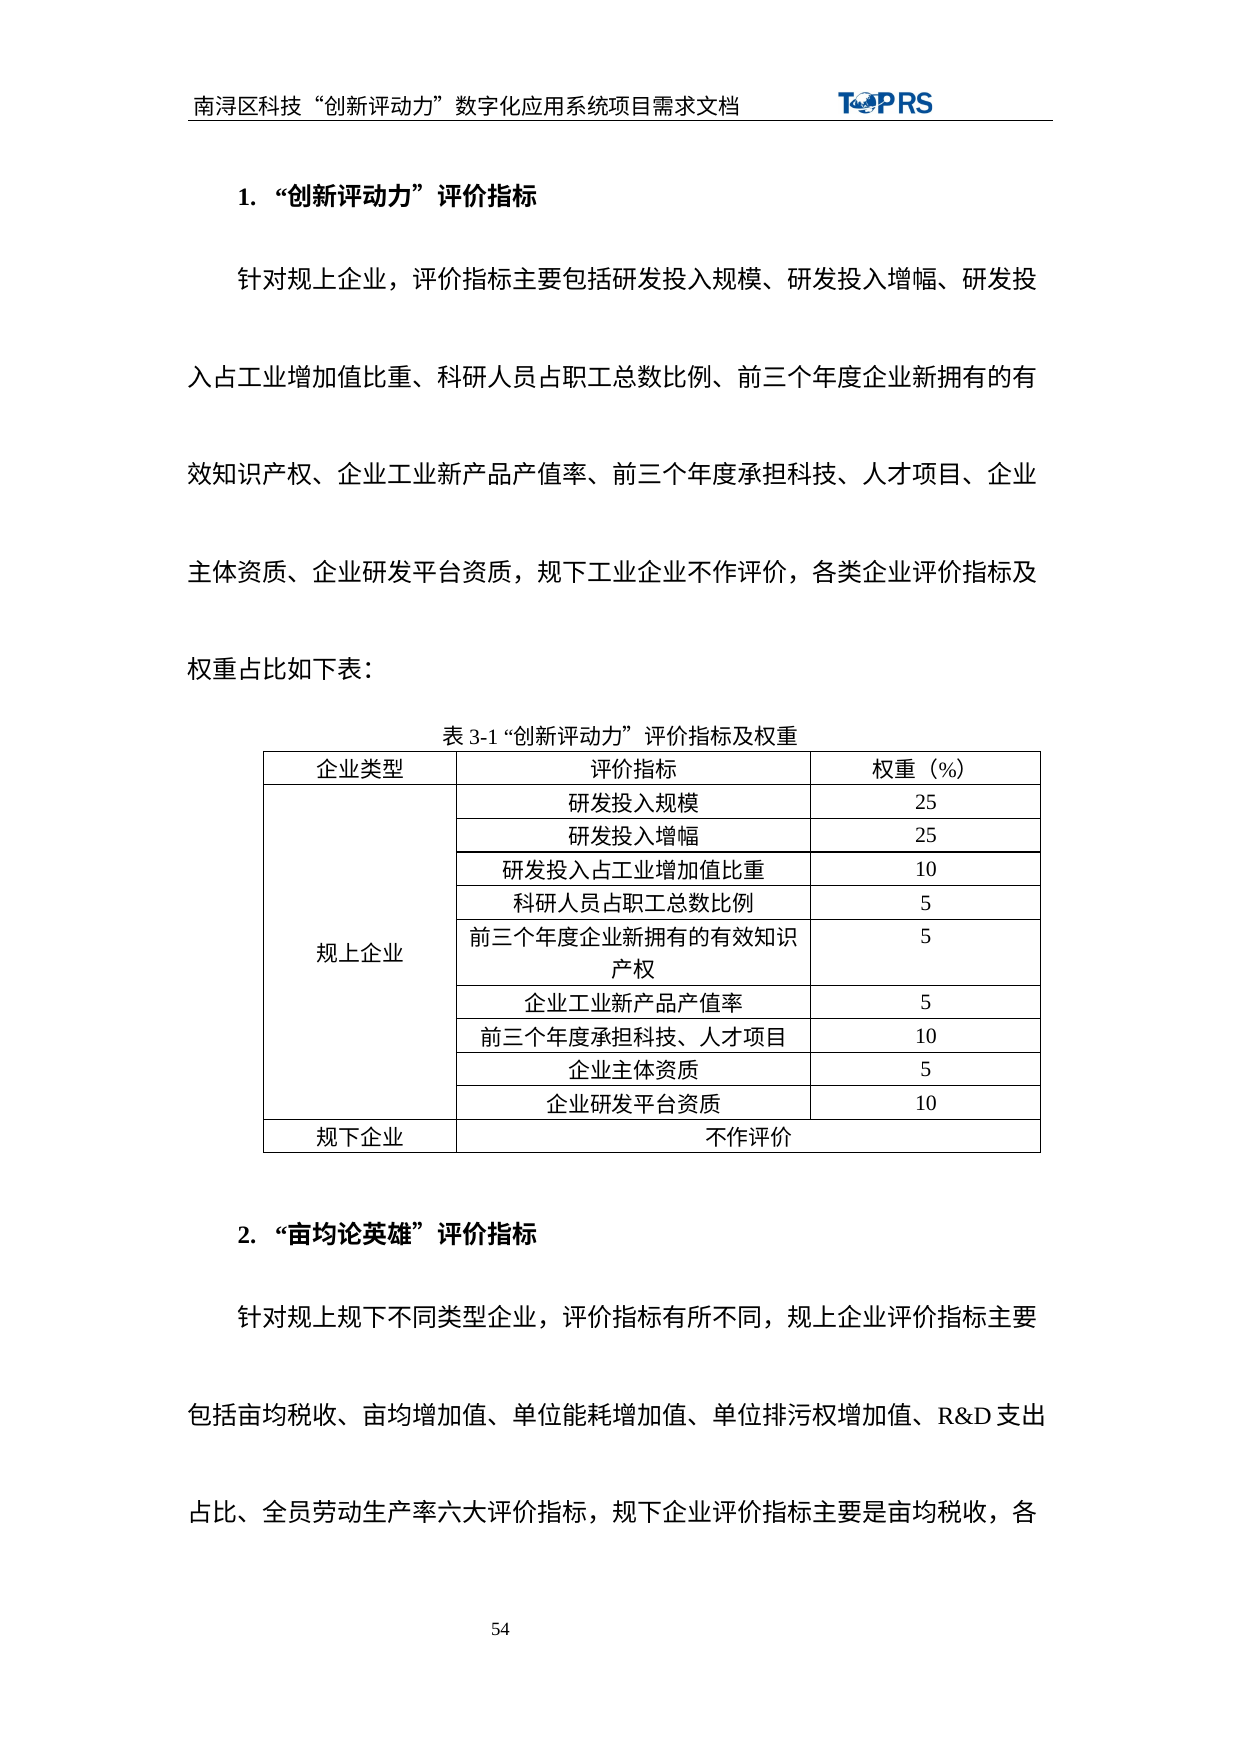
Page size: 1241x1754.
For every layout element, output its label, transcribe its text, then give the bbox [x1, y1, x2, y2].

table_header 评价指标 [457, 752, 810, 784]
table_cell 5 [811, 920, 1040, 984]
list “创新评动力”评价指标 [237, 162, 1053, 227]
table_cell 企业工业新产品产值率 [457, 986, 810, 1018]
table_cell 前三个年度企业新拥有的有效知识产权 [457, 920, 810, 984]
table_cell 10 [811, 1019, 1040, 1052]
table_header 权重（%） [811, 752, 1040, 784]
table_cell 企业主体资质 [457, 1053, 810, 1085]
table_cell 前三个年度承担科技、人才项目 [457, 1019, 810, 1052]
table_cell 5 [811, 886, 1040, 918]
table_header 企业类型 [264, 752, 456, 784]
table_cell 5 [811, 986, 1040, 1018]
picture [837, 91, 933, 114]
table_cell 10 [811, 1086, 1040, 1119]
table_cell 25 [811, 785, 1040, 818]
table_cell 企业研发平台资质 [457, 1086, 810, 1119]
table_cell 科研人员占职工总数比例 [457, 886, 810, 918]
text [187, 1283, 1053, 1543]
table_cell 研发投入规模 [457, 785, 810, 818]
table_cell 5 [811, 1053, 1040, 1085]
table_cell 研发投入占工业增加值比重 [457, 853, 810, 885]
table_cell 10 [811, 853, 1040, 885]
list “亩均论英雄”评价指标 [237, 1200, 1053, 1265]
table_cell 规下企业 [264, 1120, 456, 1152]
table_cell 研发投入增幅 [457, 819, 810, 851]
table_cell 25 [811, 819, 1040, 851]
table_cell 不作评价 [457, 1120, 1040, 1152]
text 表3-1 “创新评动力”评价指标及权重 [187, 718, 1053, 751]
table_cell 规上企业 [264, 785, 456, 1119]
text 针对规上企业，评价指标主要包括研发投入规模、研发投入增幅、研发投入占工业增加值比重、科研人员占职工总数比例、前三个年度企业新拥有的有效知识产权、企业工业新产品产值率、前三个年度承担科技、人才项目、企业主体资质、企业研发平台资质，规下工业企业不作评价，各类企业评价指标及权重占比如下表： [187, 245, 1053, 700]
